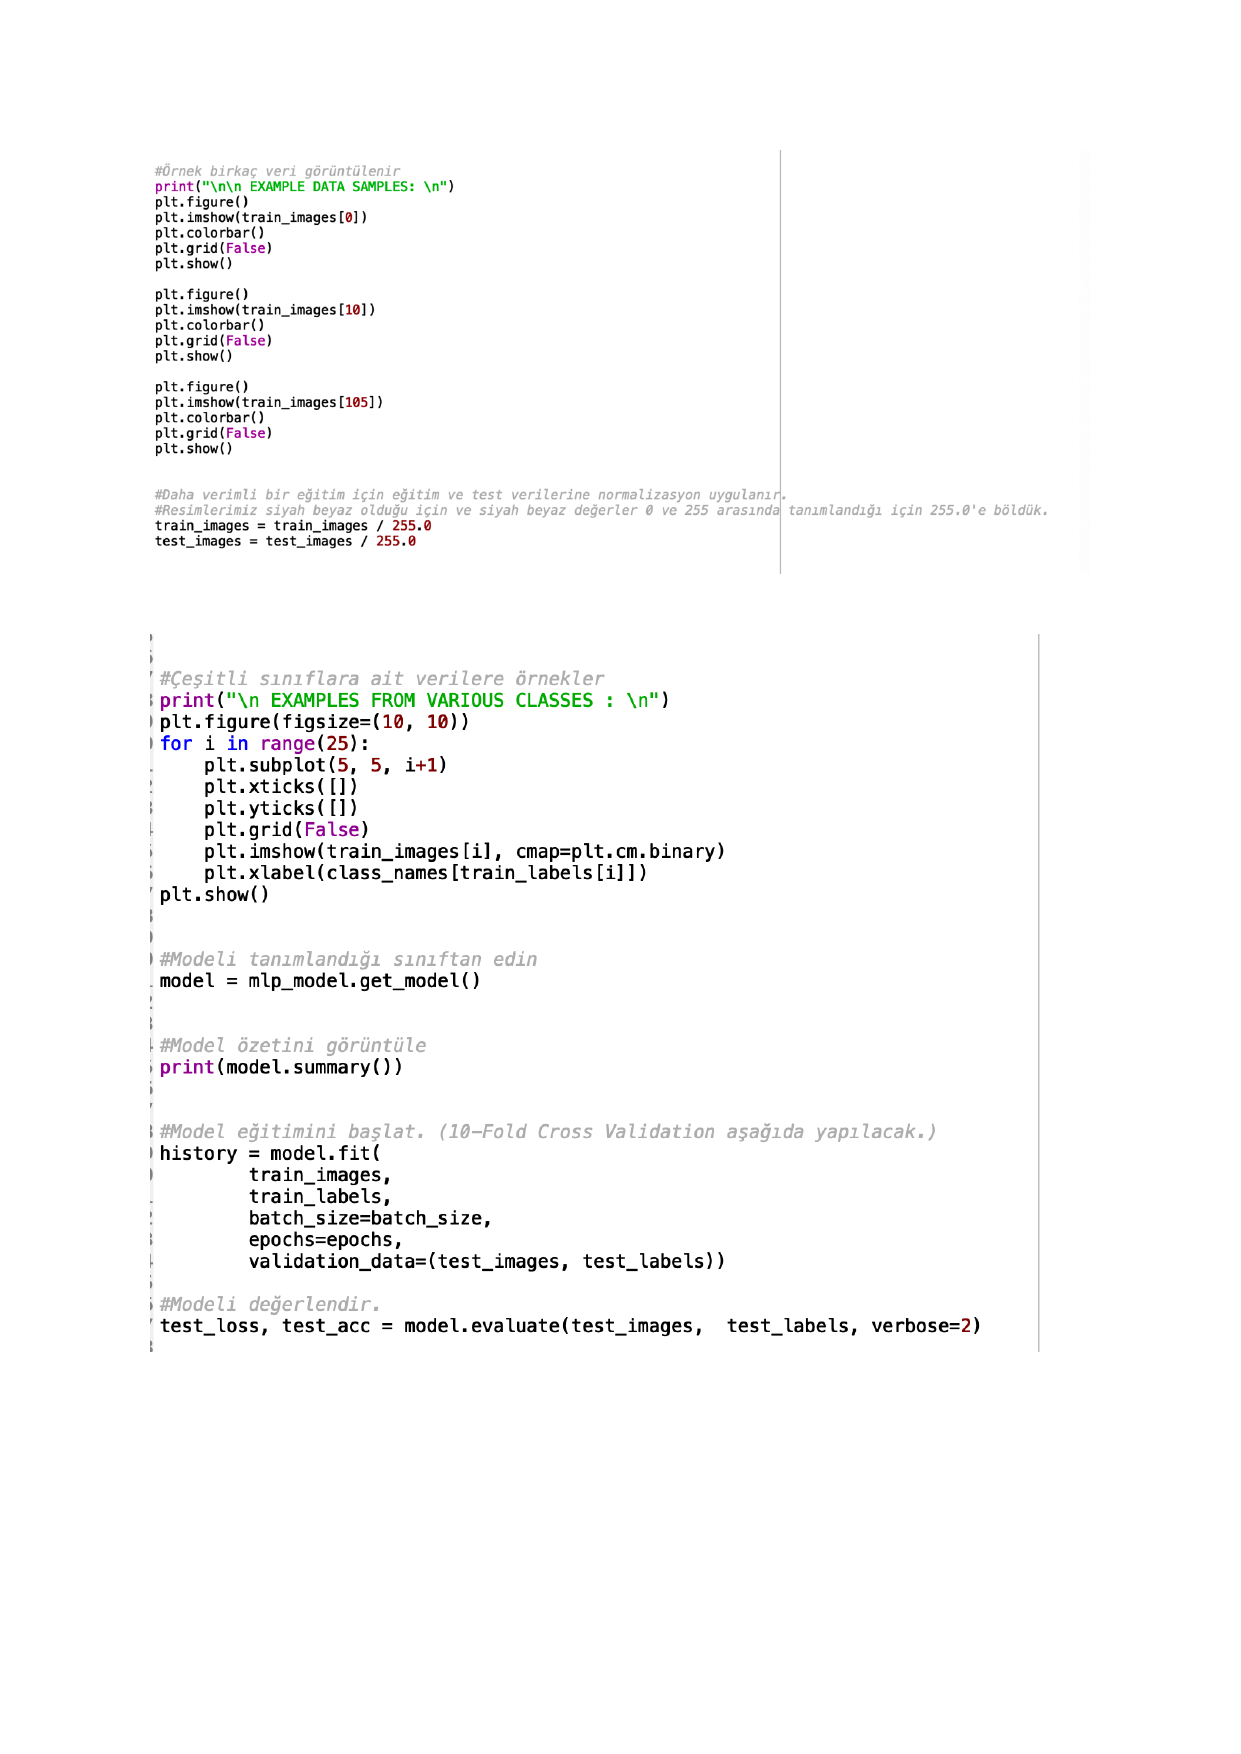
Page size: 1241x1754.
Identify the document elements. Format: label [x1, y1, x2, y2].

picture [150, 150, 1090, 574]
picture [150, 634, 1090, 1352]
